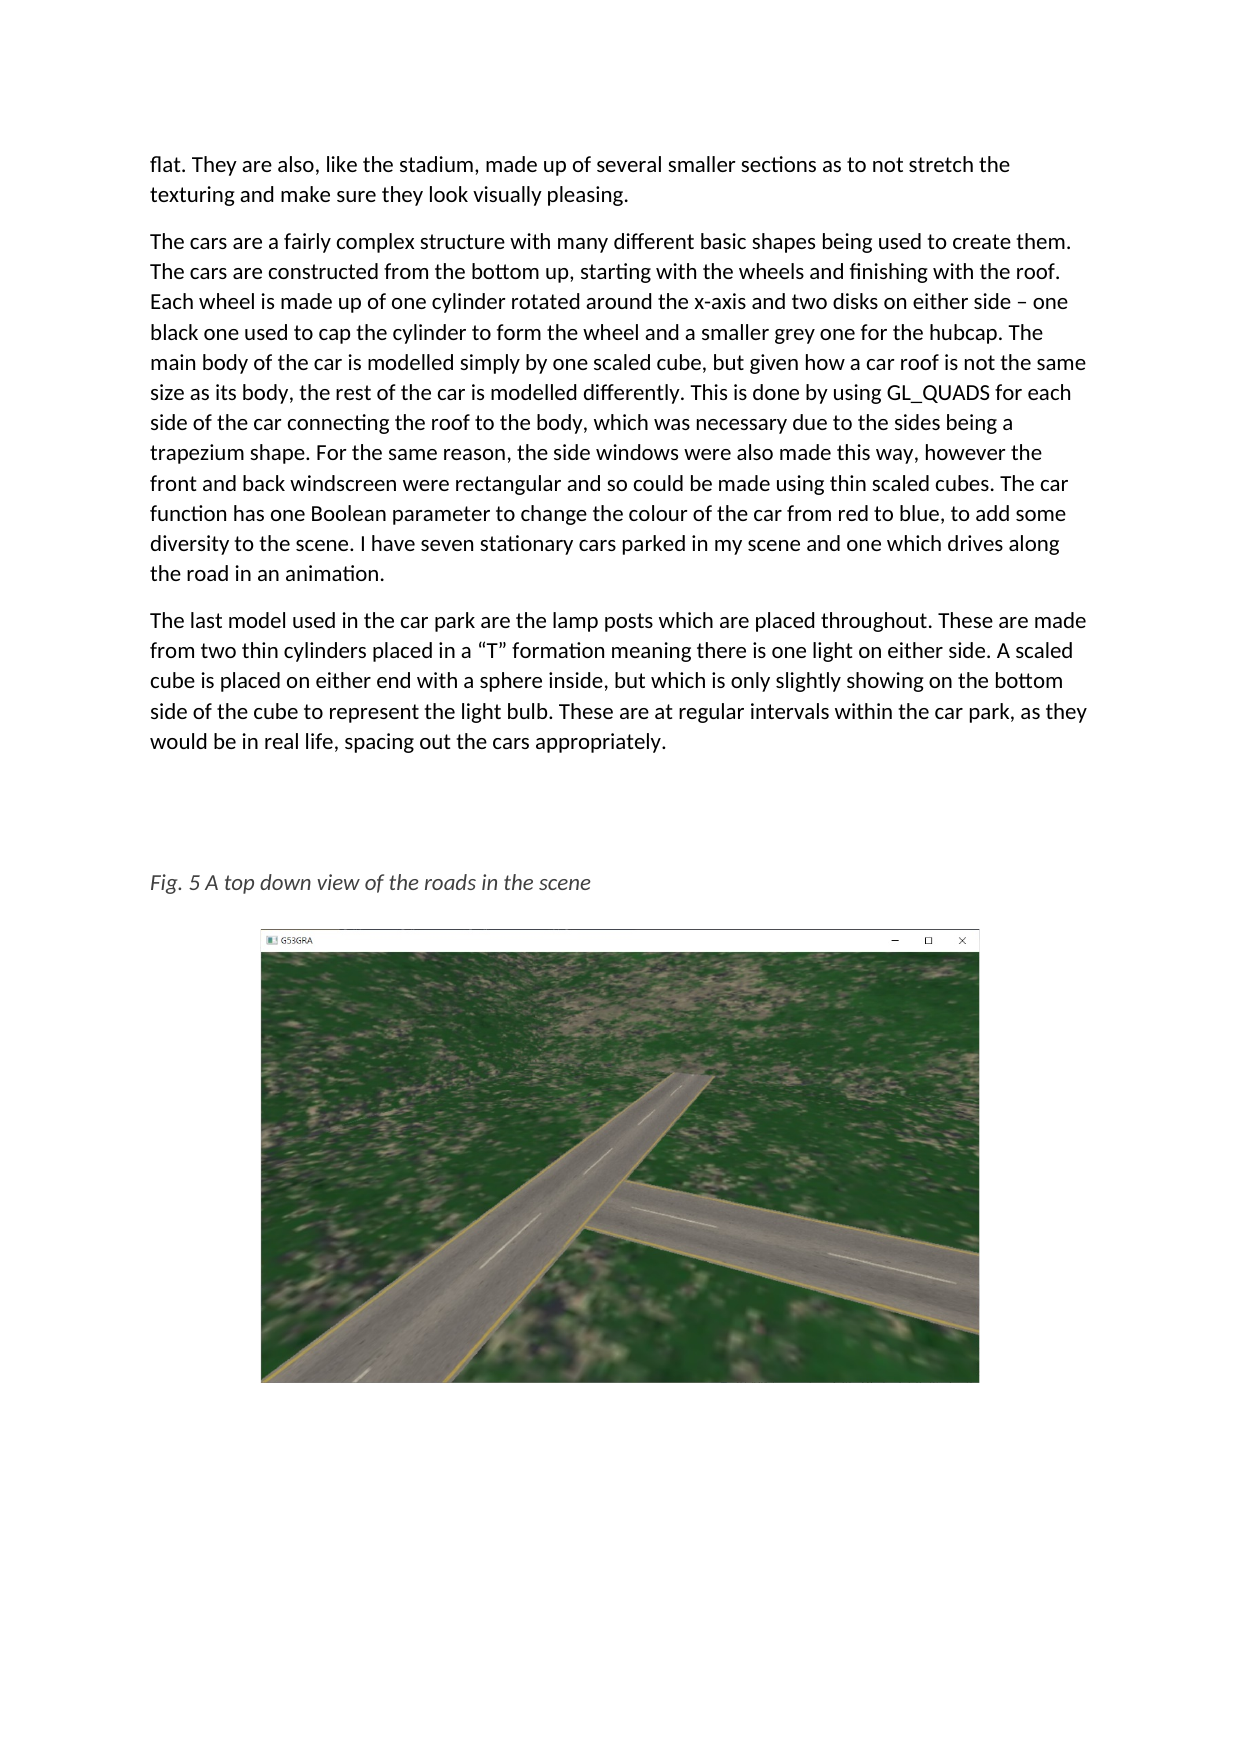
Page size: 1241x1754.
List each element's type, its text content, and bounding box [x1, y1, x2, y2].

text The cars are a fairly complex structure with many different basic shapes being used to create them. The cars are constructed from the bottom up, starting with the wheels and finishing with the roof. Each wheel is made up of one cylinder rotated around the x-axis and two disks on either side – one black one used to cap the cylinder to form the wheel and a smaller grey one for the hubcap. The main body of the car is modelled simply by one scaled cube, but given how a car roof is not the same size as its body, the rest of the car is modelled differently. This is done by using GL_QUADS for each side of the car connecting the roof to the body, which was necessary due to the sides being a trapezium shape. For the same reason, the side windows were also made this way, however the front and back windscreen were rectangular and so could be made using thin scaled cubes. The car function has one Boolean parameter to change the colour of the car from red to blue, to add some diversity to the scene. I have seven stationary cars parked in my scene and one which drives along the road in an animation. [150, 227, 1090, 587]
text The last model used in the car park are the lamp posts which are placed throughout. These are made from two thin cylinders placed in a “T” formation meaning there is one light on either side. A scaled cube is placed on either end with a sphere inside, but which is only slightly showing on the bottom side of the cube to represent the light bulb. These are at regular intervals within the car park, as they would be in real life, spacing out the cars appropriately. [150, 606, 1090, 755]
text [150, 150, 1090, 208]
text Fig. 5 A top down view of the roads in the scene [150, 868, 1090, 896]
picture [260, 929, 980, 1383]
